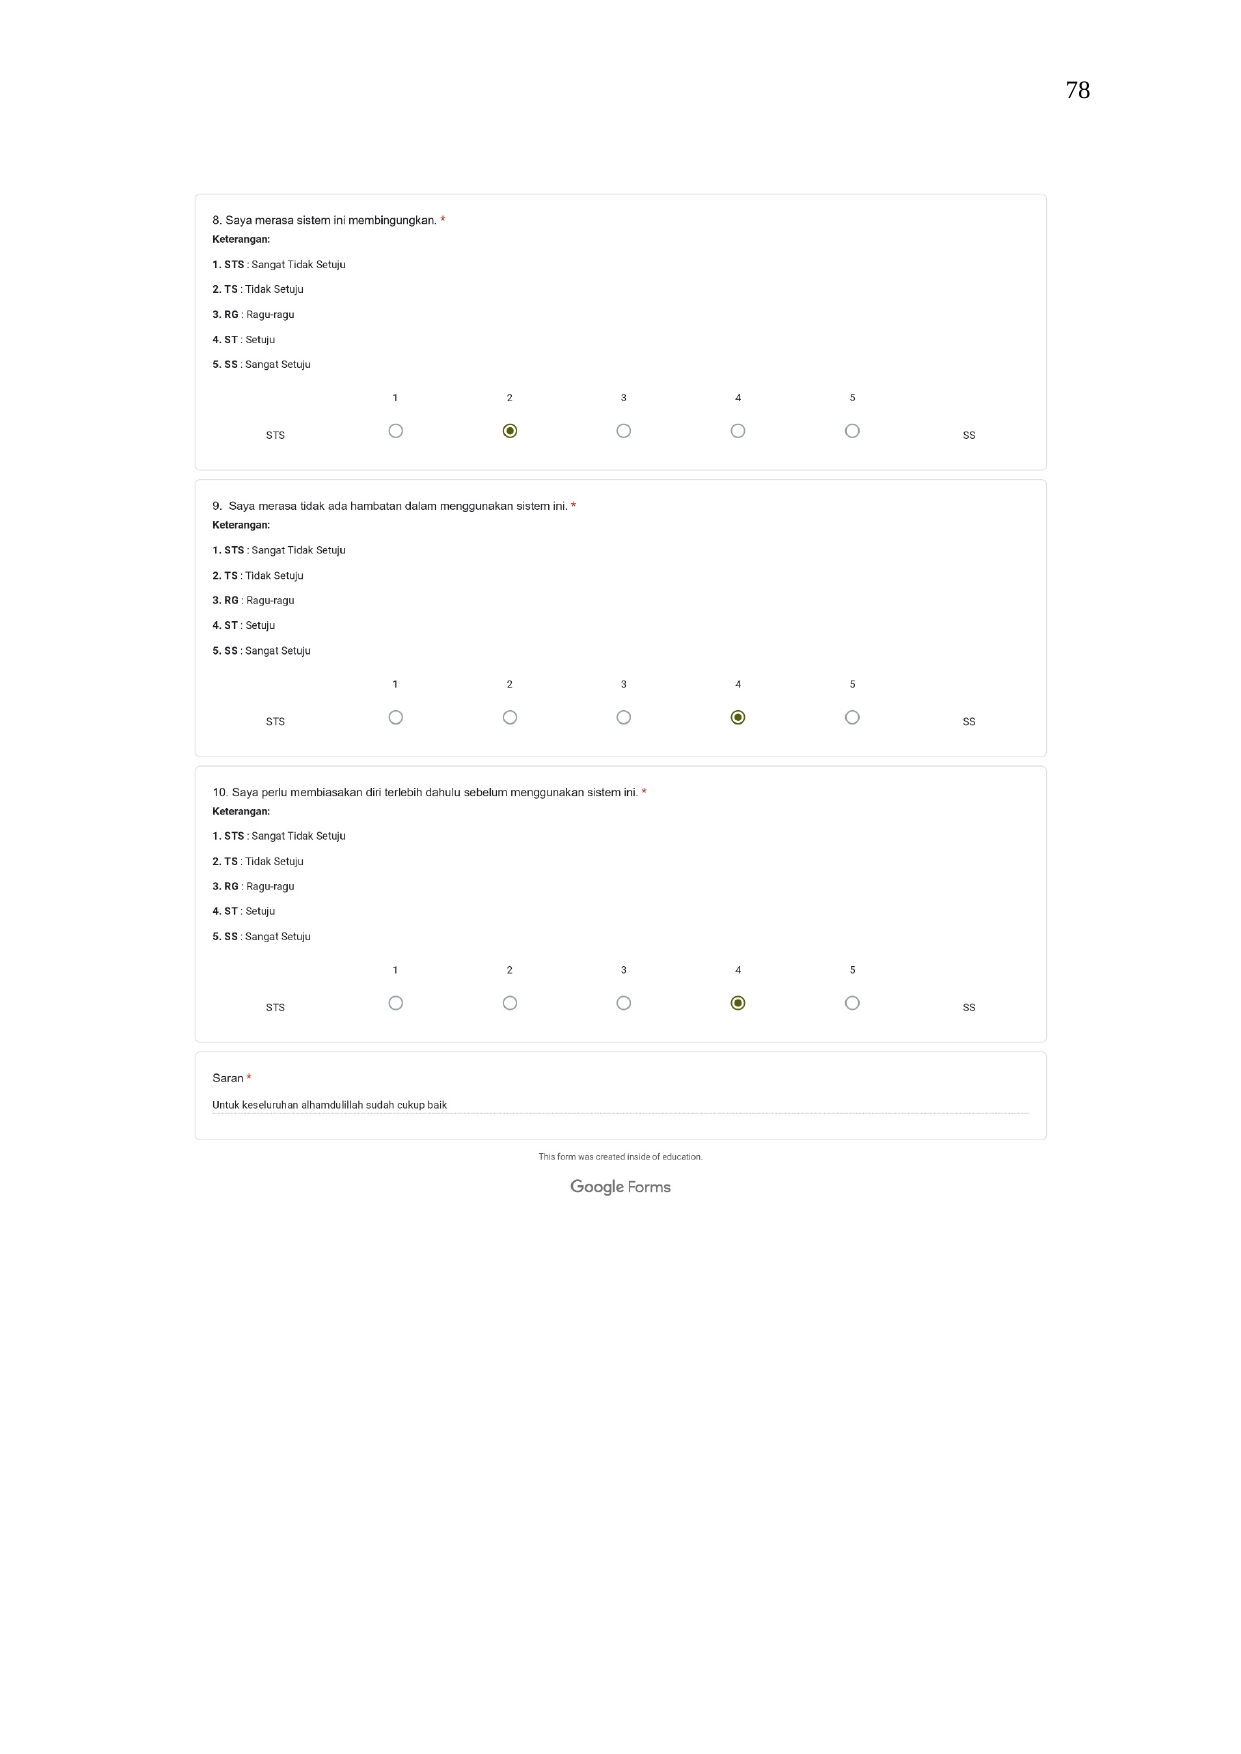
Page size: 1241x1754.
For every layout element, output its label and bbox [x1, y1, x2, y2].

picture [150, 150, 1090, 1480]
